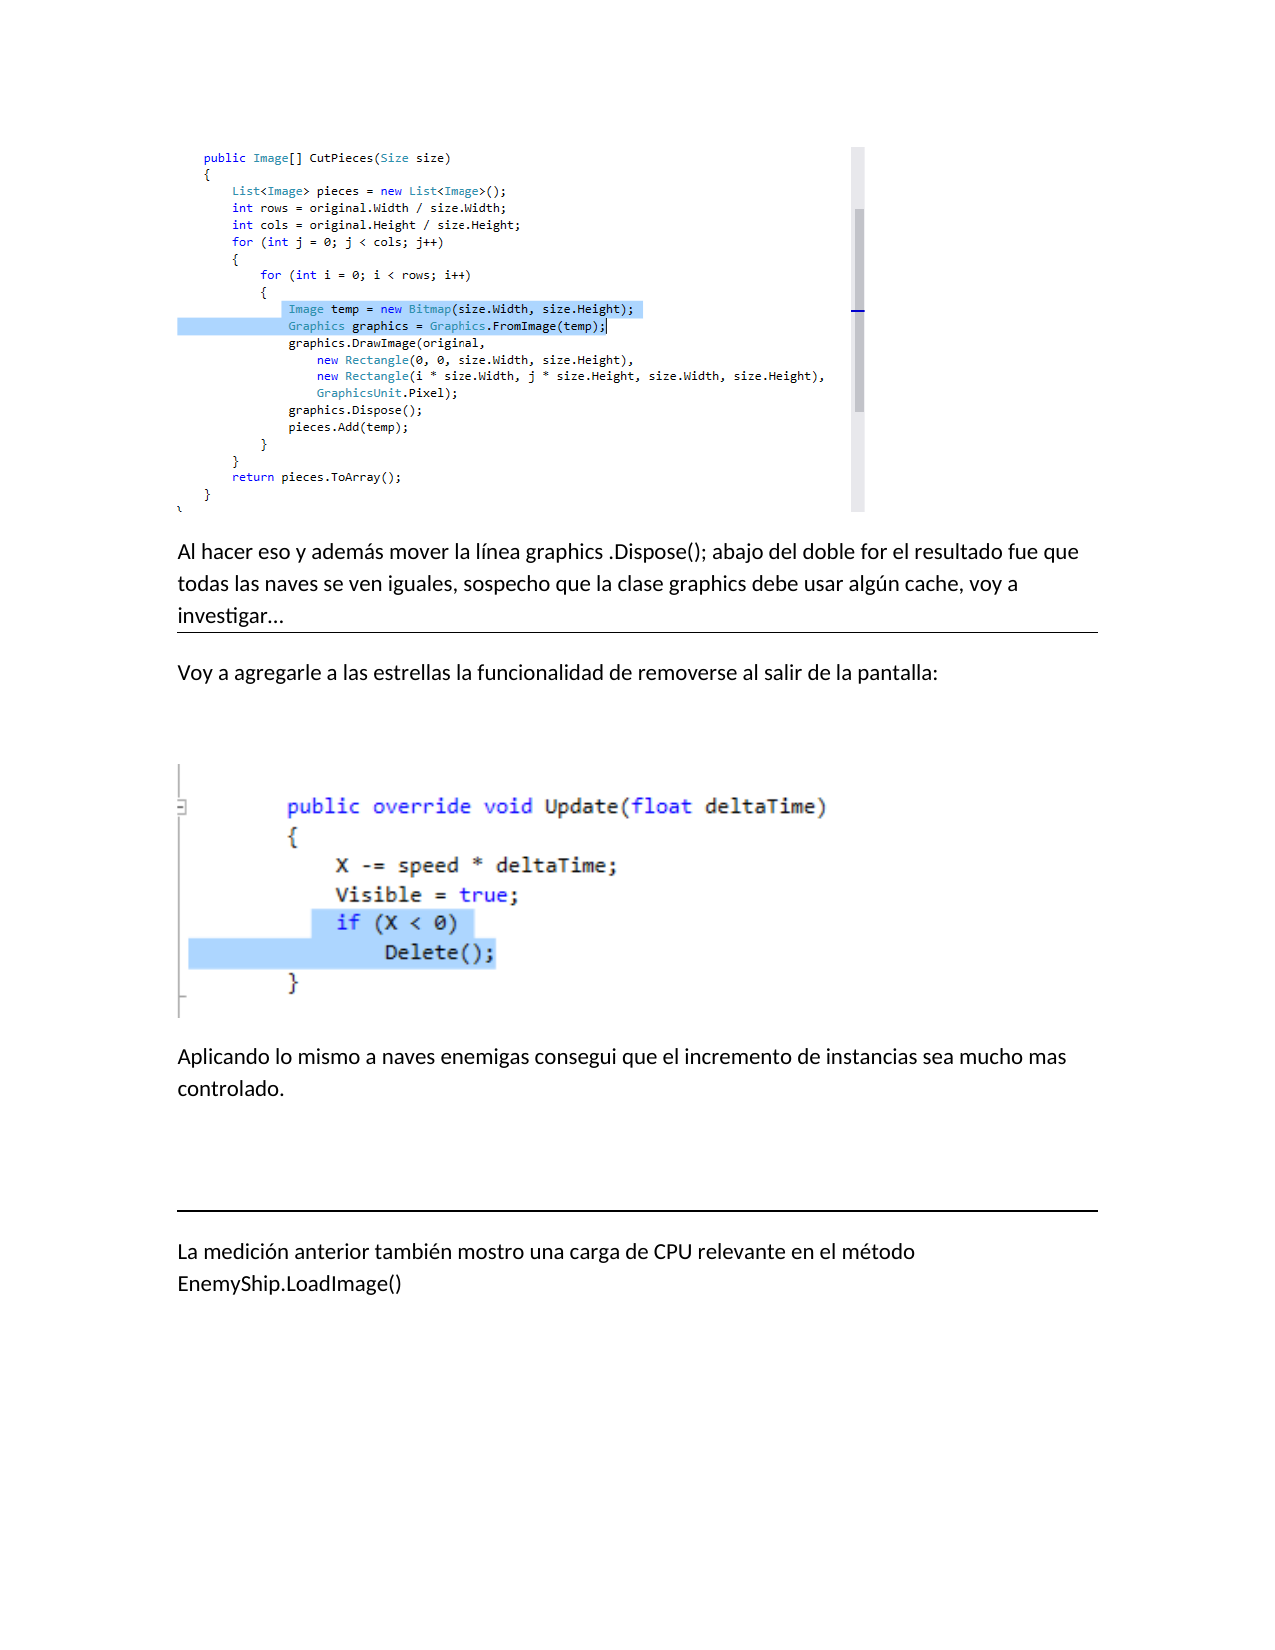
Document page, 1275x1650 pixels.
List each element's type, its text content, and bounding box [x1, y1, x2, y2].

text Aplicando lo mismo a naves enemigas consegui que el incremento de instancias sea mucho mas controlado. [177, 1042, 1098, 1102]
text La medición anterior también mostro una carga de CPU relevante en el método EnemyShip.LoadImage() [177, 1237, 1098, 1297]
picture [177, 764, 910, 1018]
text Voy a agregarle a las estrellas la funcionalidad de removerse al salir de la pantalla: [177, 658, 1098, 686]
text Al hacer eso y además mover la línea graphics .Dispose(); abajo del doble for el resultado fue que todas las naves se ven iguales, sospecho que la clase graphics debe usar algún cache, voy a investigar… [177, 537, 1098, 632]
picture [177, 147, 865, 512]
